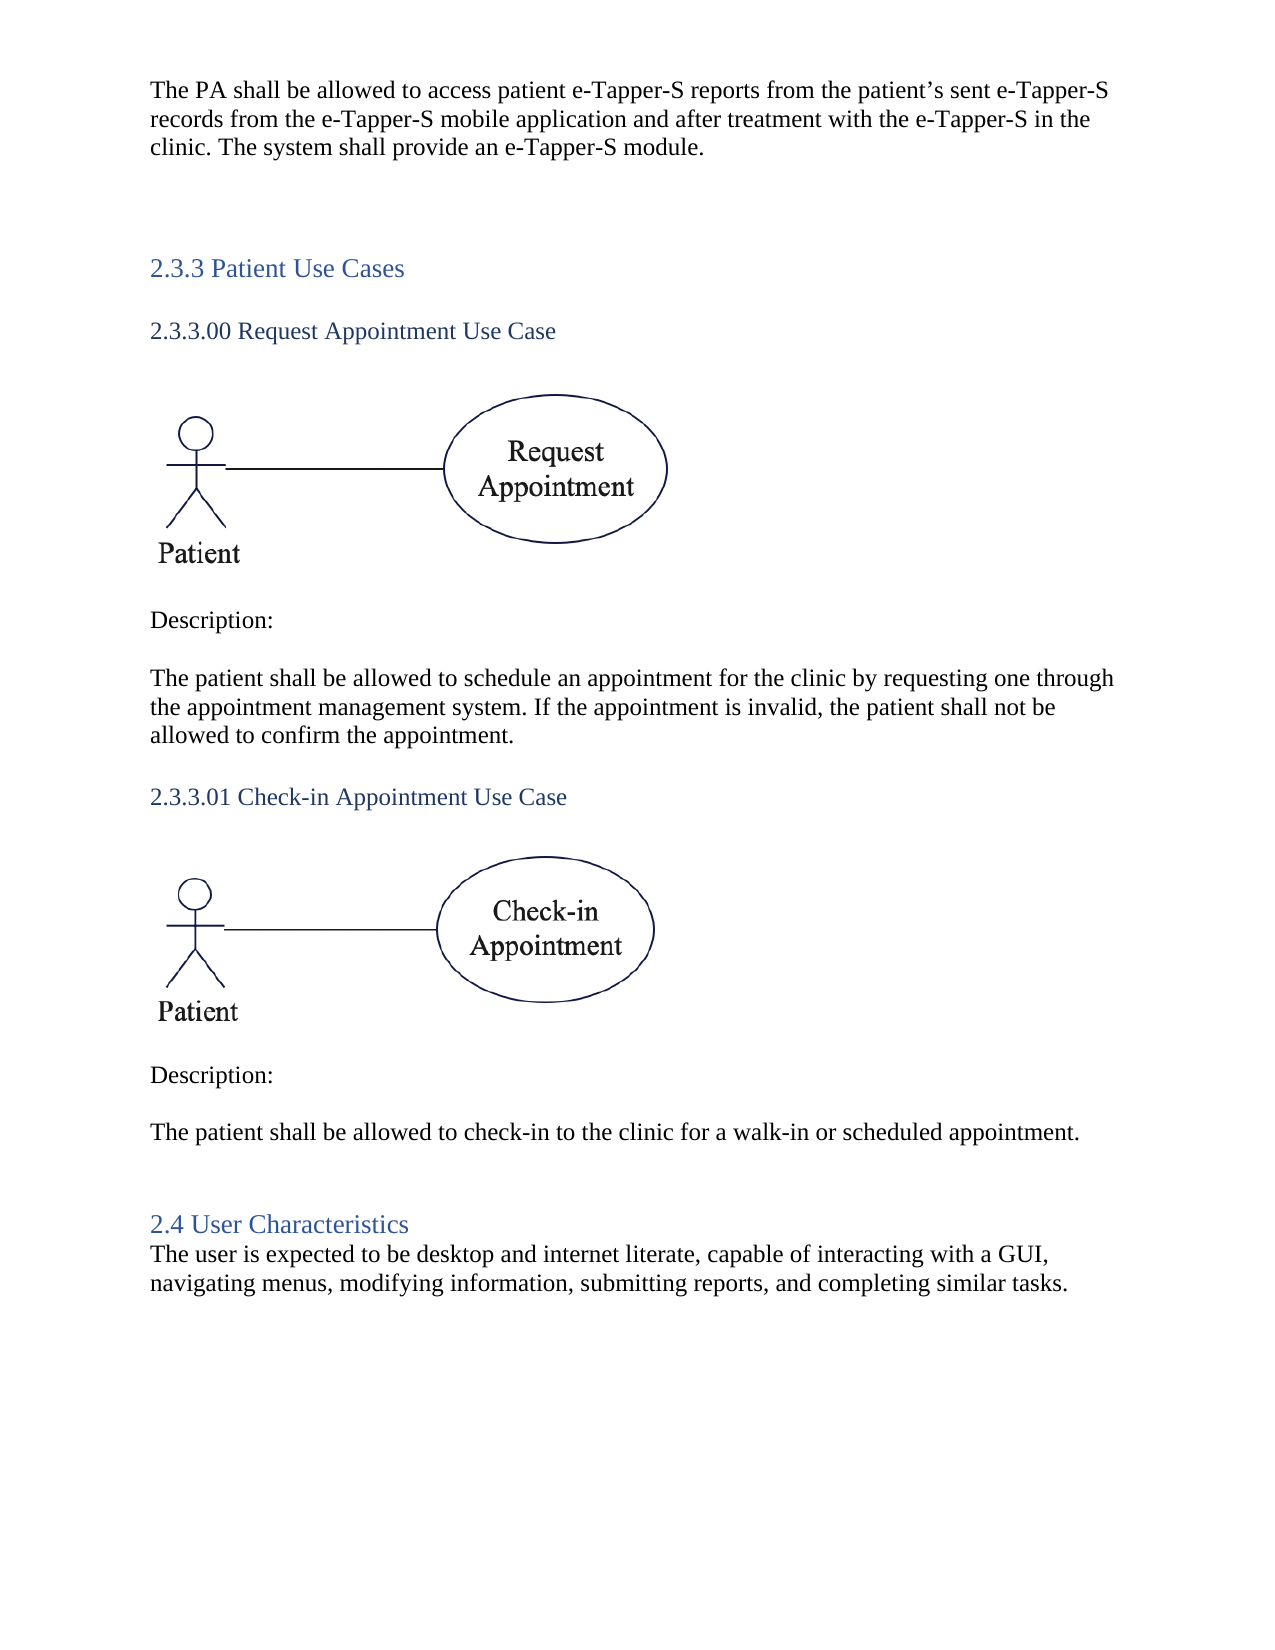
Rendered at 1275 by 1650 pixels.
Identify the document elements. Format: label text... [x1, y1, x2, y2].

text The PA shall be allowed to access patient e-Tapper-S reports from the patient’s sent e-Tapper-S records from the e-Tapper-S mobile application and after treatment with the e-Tapper-S in the clinic. The system shall provide an e-Tapper-S module. [150, 75, 1125, 161]
subtitle 2.4 User Characteristics [150, 1208, 1125, 1239]
text The patient shall be allowed to check-in to the clinic for a walk-in or scheduled appointment. [150, 1117, 1125, 1146]
subtitle 2.3.3.00 Request Appointment Use Case [150, 316, 1125, 344]
subtitle 2.3.3 Patient Use Cases [150, 252, 1125, 283]
text Description: [150, 1060, 1125, 1089]
text The patient shall be allowed to schedule an appointment for the clinic by requesting one through the appointment management system. If the appointment is invalid, the patient shall not be allowed to confirm the appointment. [150, 663, 1125, 749]
picture [150, 839, 667, 1032]
text The user is expected to be desktop and internet literate, capable of interacting with a GUI, navigating menus, modifying information, submitting reports, and completing similar tasks. [150, 1239, 1125, 1297]
subtitle 2.3.3.01 Check-in Appointment Use Case [150, 782, 1125, 811]
picture [150, 373, 682, 577]
text Description: [150, 606, 1125, 634]
